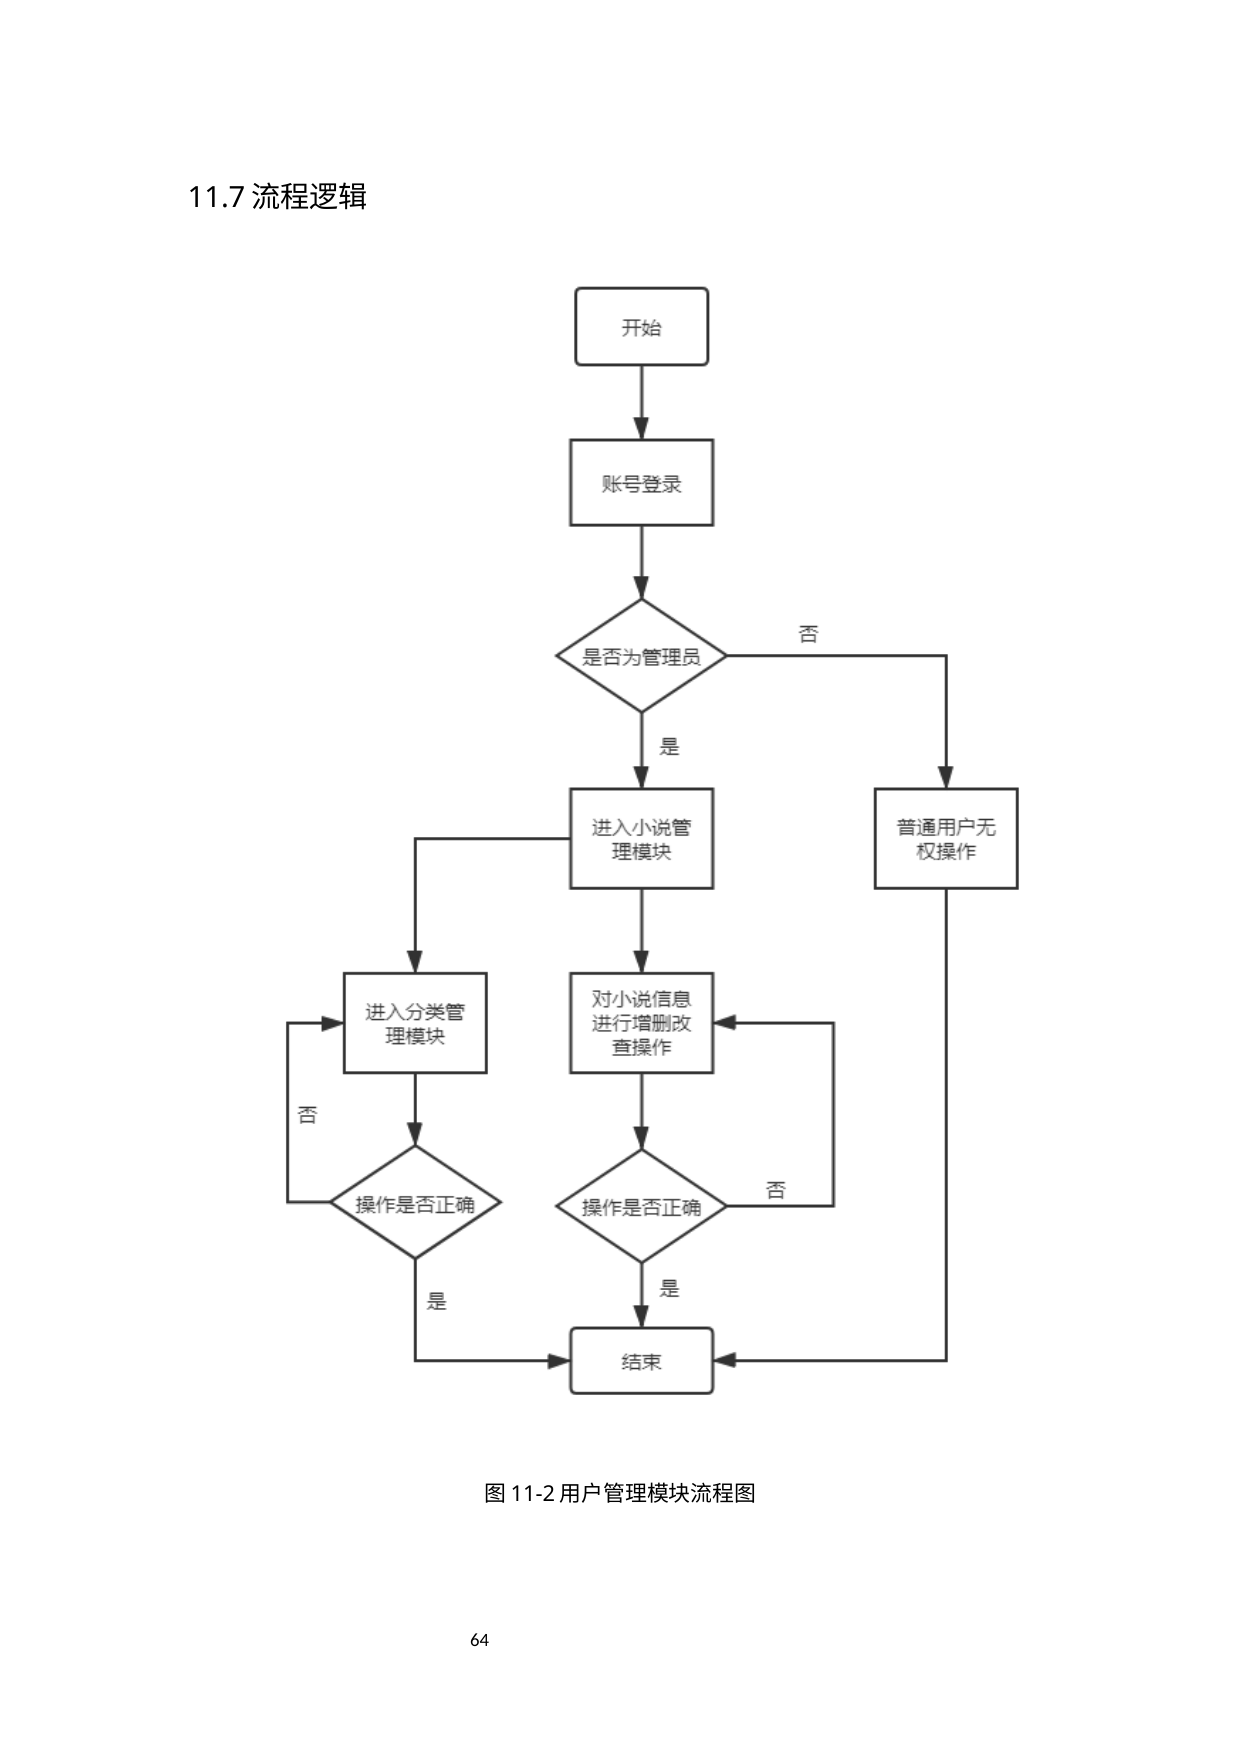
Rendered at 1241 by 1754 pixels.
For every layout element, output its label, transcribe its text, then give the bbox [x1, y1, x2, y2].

picture [187, 253, 1053, 1429]
list 图11-2用户管理模块流程图 [187, 1475, 1053, 1508]
subtitle 11.7流程逻辑 [187, 162, 1053, 227]
